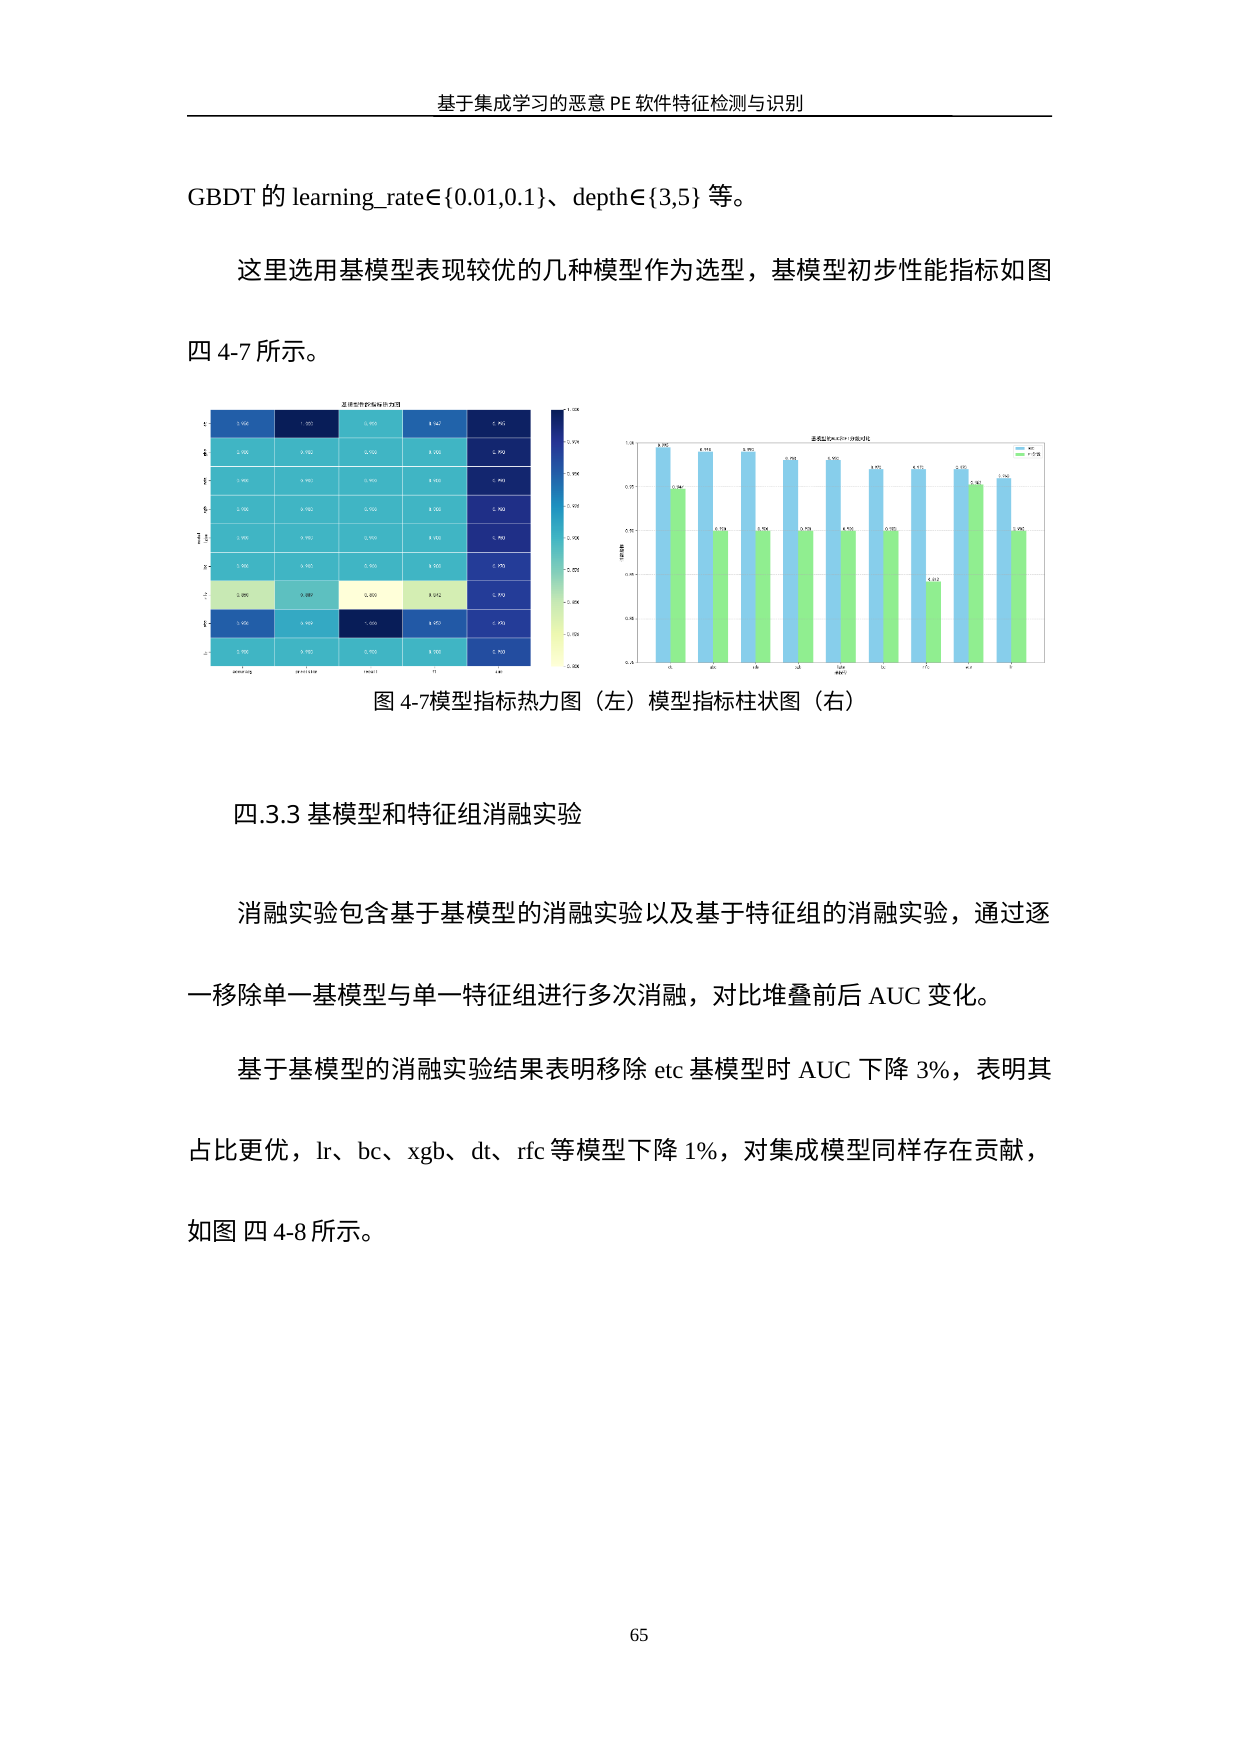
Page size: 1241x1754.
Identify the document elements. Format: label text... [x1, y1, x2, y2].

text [187, 162, 1053, 227]
picture [191, 396, 1049, 679]
text 消融实验包含基于基模型的消融实验以及基于特征组的消融实验，通过逐一移除单一基模型与单一特征组进行多次消融，对比堆叠前后 AUC 变化。 [187, 879, 1053, 1026]
subtitle 基模型和特征组消融实验 [233, 780, 1053, 845]
